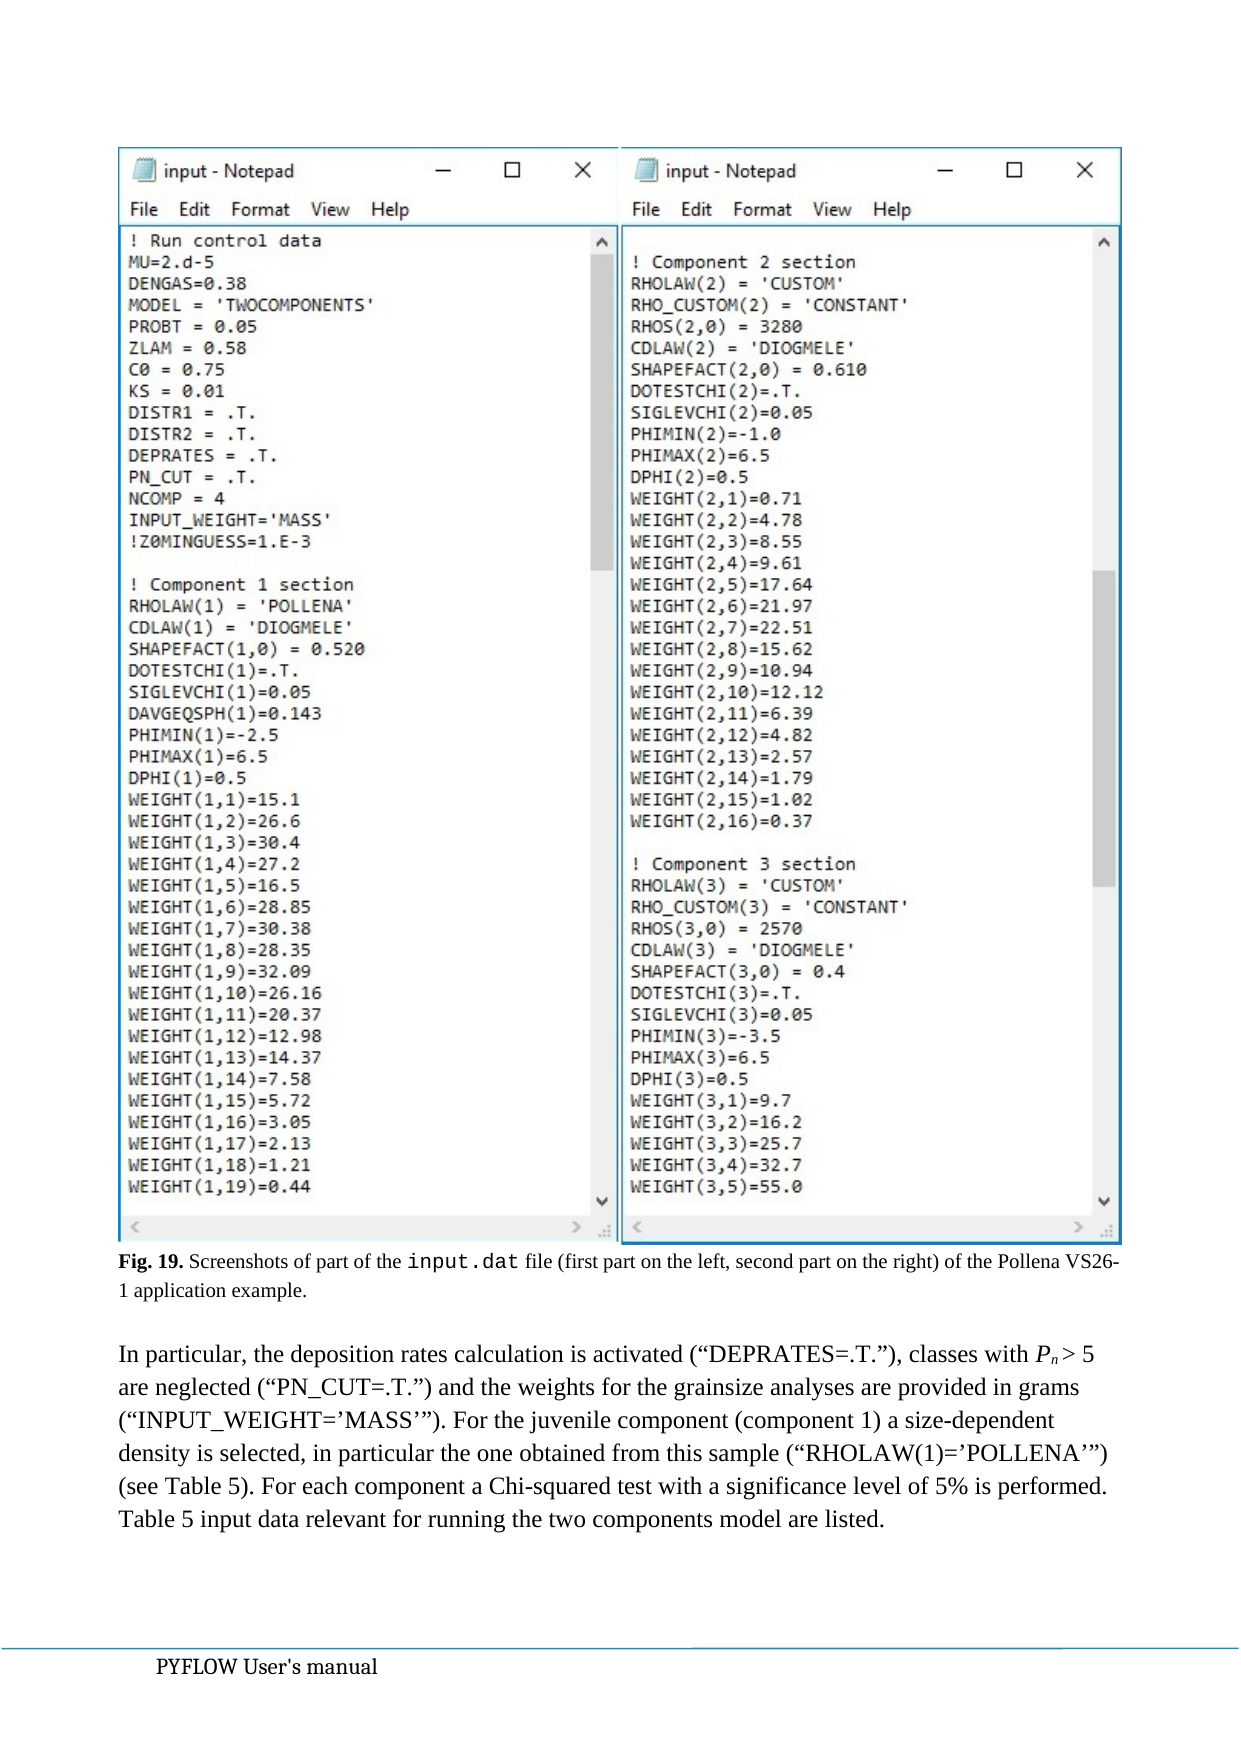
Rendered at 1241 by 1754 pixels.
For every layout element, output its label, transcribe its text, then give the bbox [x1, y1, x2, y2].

picture [118, 147, 1122, 1245]
text In particular, the deposition rates calculation is activated (“DEPRATES=.T.”), classes with Pn > 5 are neglected (“PN_CUT=.T.”) and the weights for the grainsize analyses are provided in grams (“INPUT_WEIGHT=’MASS’”). For the juvenile component (component 1) a size-dependent density is selected, in particular the one obtained from this sample (“RHOLAW(1)=’POLLENA’”) (see Table 5). For each component a Chi-squared test with a significance level of 5% is performed. Table 5 input data relevant for running the two components model are listed. [118, 1339, 1122, 1532]
text Fig. 19. Screenshots of part of the input.dat file (first part on the left, second part on the right) of the Pollena VS26-1 application example. [118, 1249, 1122, 1302]
